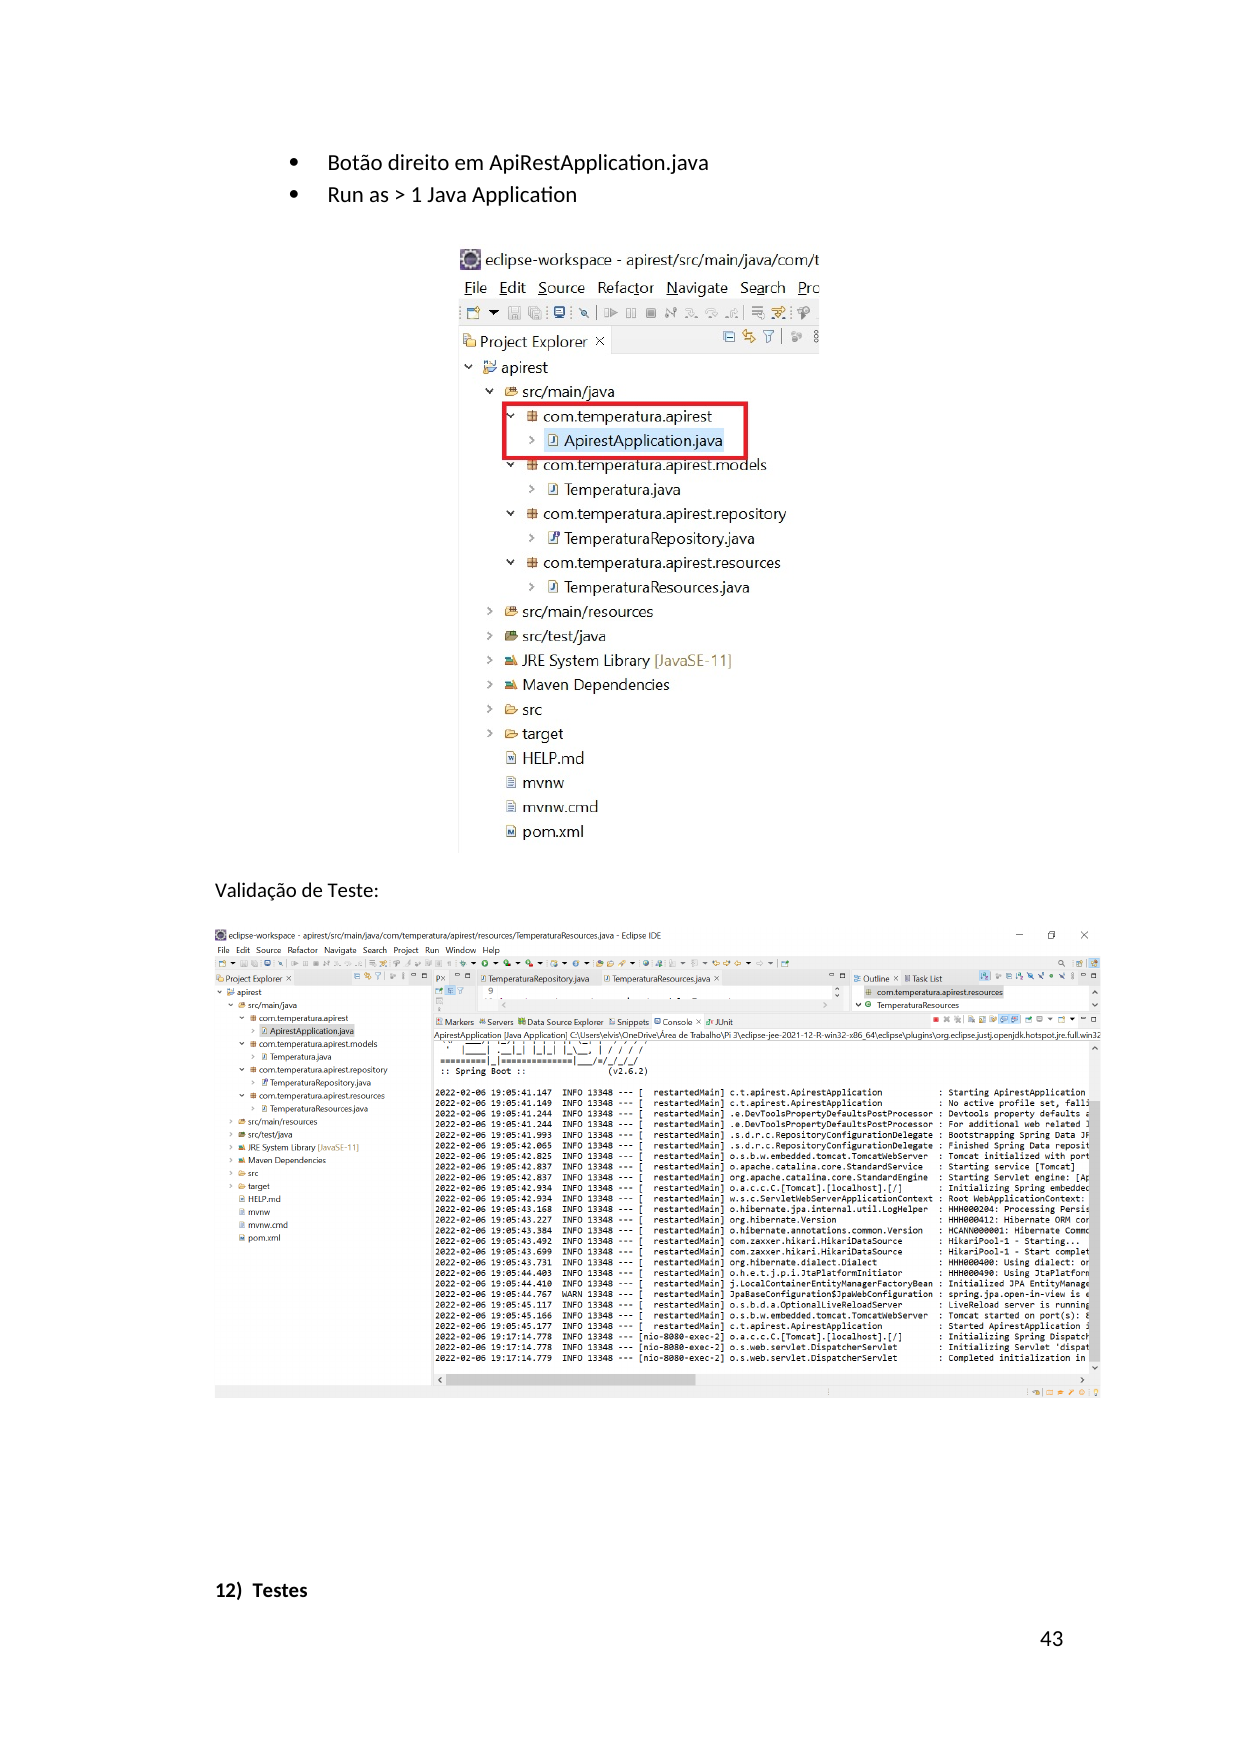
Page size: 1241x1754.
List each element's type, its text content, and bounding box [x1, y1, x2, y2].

text Validação de Teste: [215, 877, 1063, 903]
list Botão direito em ApiRestApplication.java [290, 148, 1063, 176]
list Testes [215, 1577, 1063, 1602]
list Run as > 1 Java Application [290, 180, 1063, 208]
picture [458, 244, 820, 853]
picture [214, 927, 1101, 1398]
